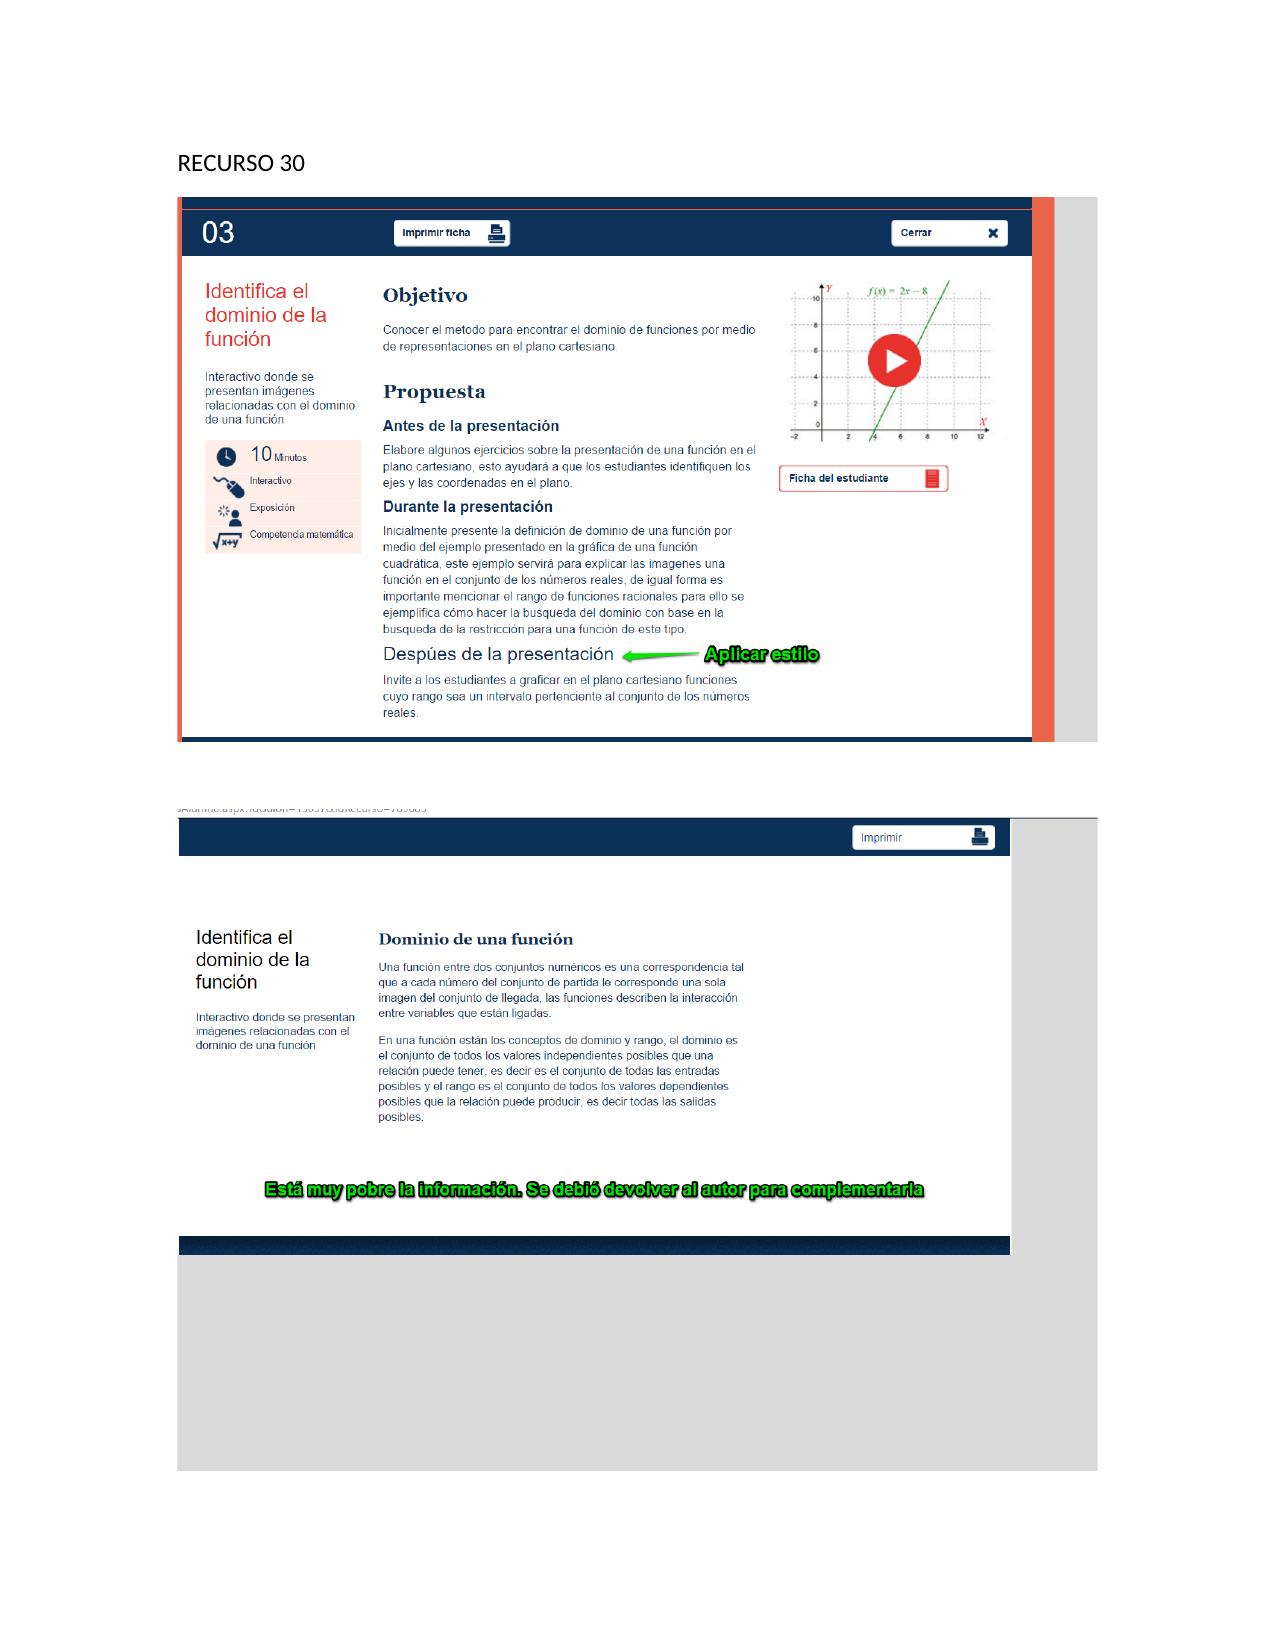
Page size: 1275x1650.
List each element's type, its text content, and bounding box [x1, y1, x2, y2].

picture [177, 197, 1098, 742]
picture [177, 809, 1098, 1471]
text RECURSO 30 [177, 148, 1098, 178]
